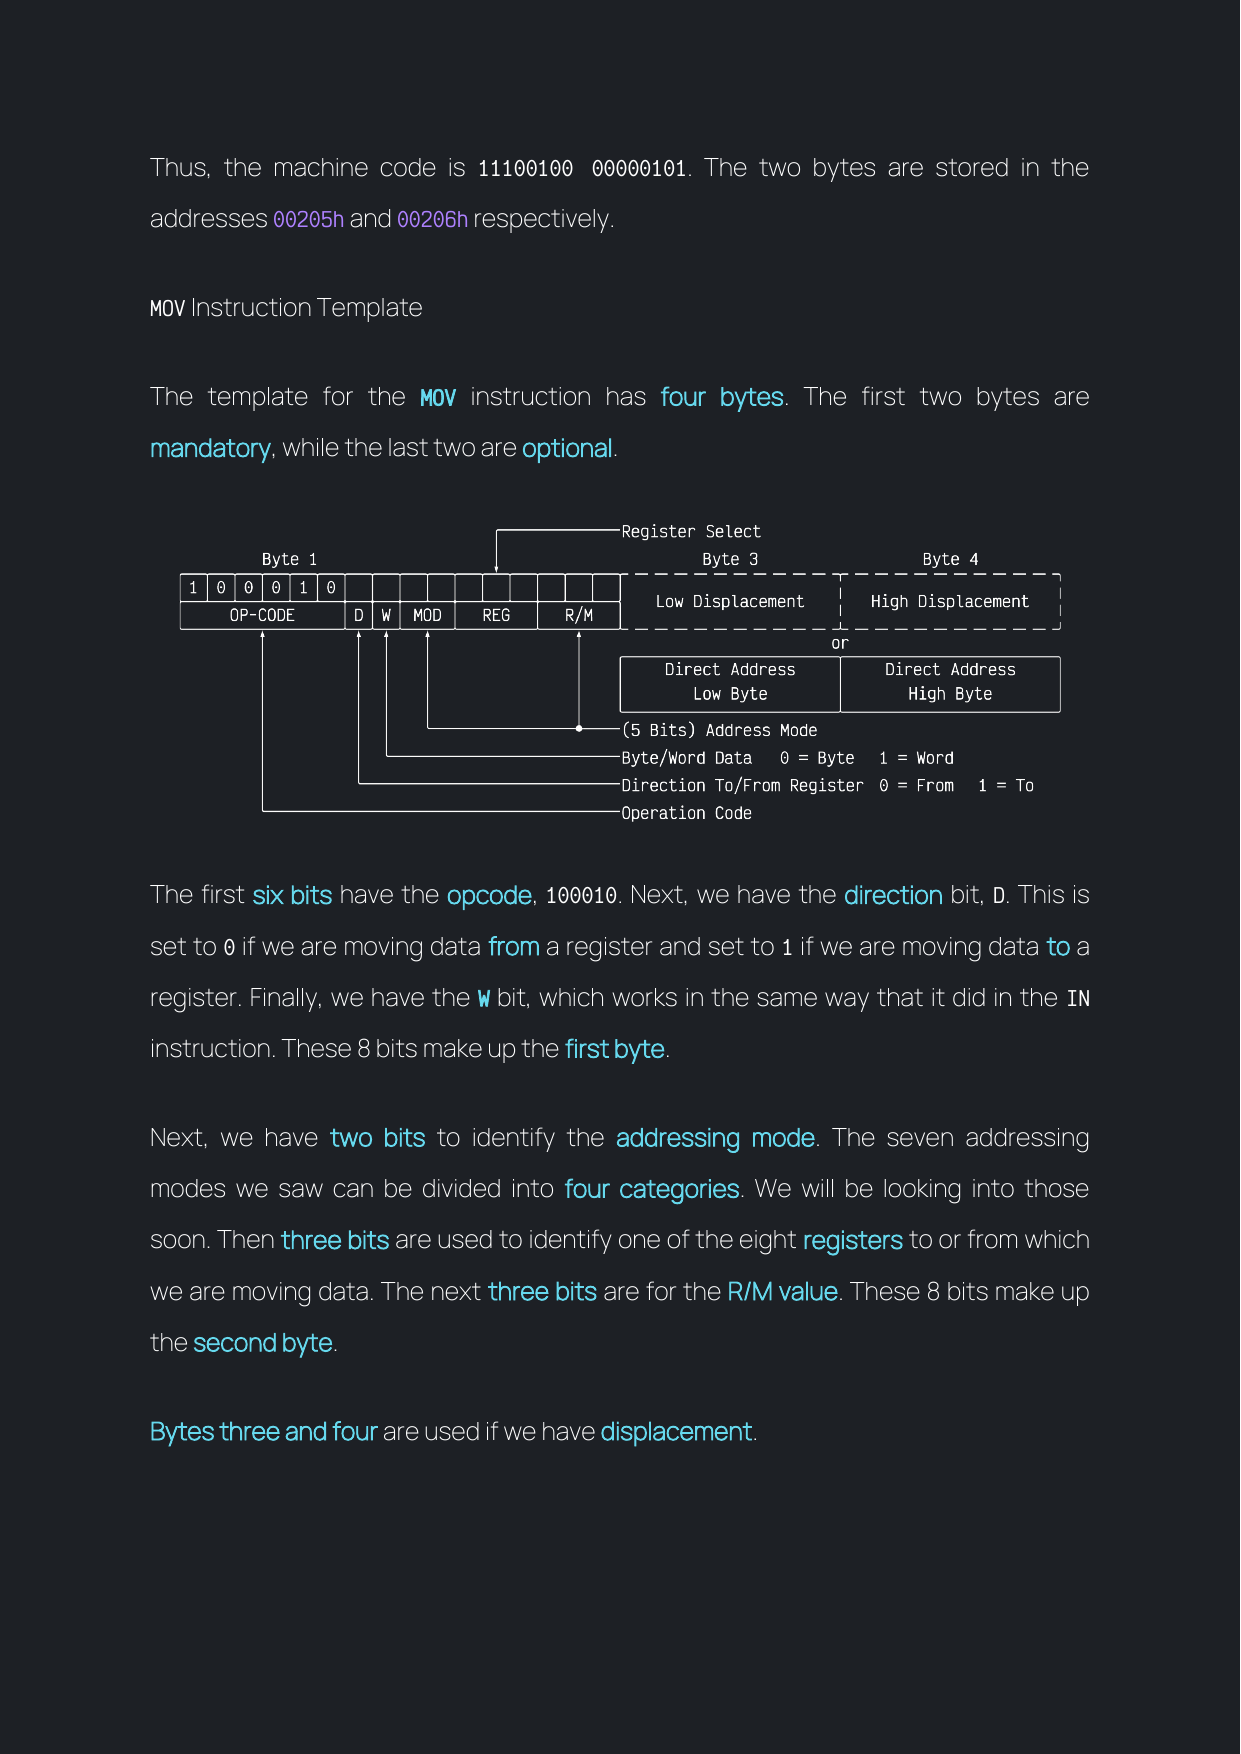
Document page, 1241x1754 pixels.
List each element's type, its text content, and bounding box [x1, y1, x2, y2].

text The first six bits have the opcode, 100010. Next, we have the direction bit, D. This is set to 0 if we are moving data from a register and set to 1 if we are moving data to a register. Finally, we have the W bit, which works in the same way that it did in the IN instruction. These 8 bits make up the first byte. [150, 877, 1090, 1065]
text Next, we have two bits to identify the addressing mode. The seven addressing modes we saw can be divided into four categories. We will be looking into those soon. Then three bits are used to identify one of the eight registers to or from which we are moving data. The next three bits are for the R/M value. These 8 bits make up the second byte. [150, 1119, 1090, 1359]
picture [179, 518, 1061, 823]
text Thus, the machine code is 11100100 00000101. The two bytes are stored in the addresses 00205h and 00206h respectively. [150, 150, 1090, 235]
text Bytes three and four are used if we have displacement. [150, 1413, 1090, 1447]
subtitle MOV Instruction Template [150, 290, 1090, 324]
text The template for the MOV instruction has four bytes. The first two bytes are mandatory, while the last two are optional. [150, 379, 1090, 464]
